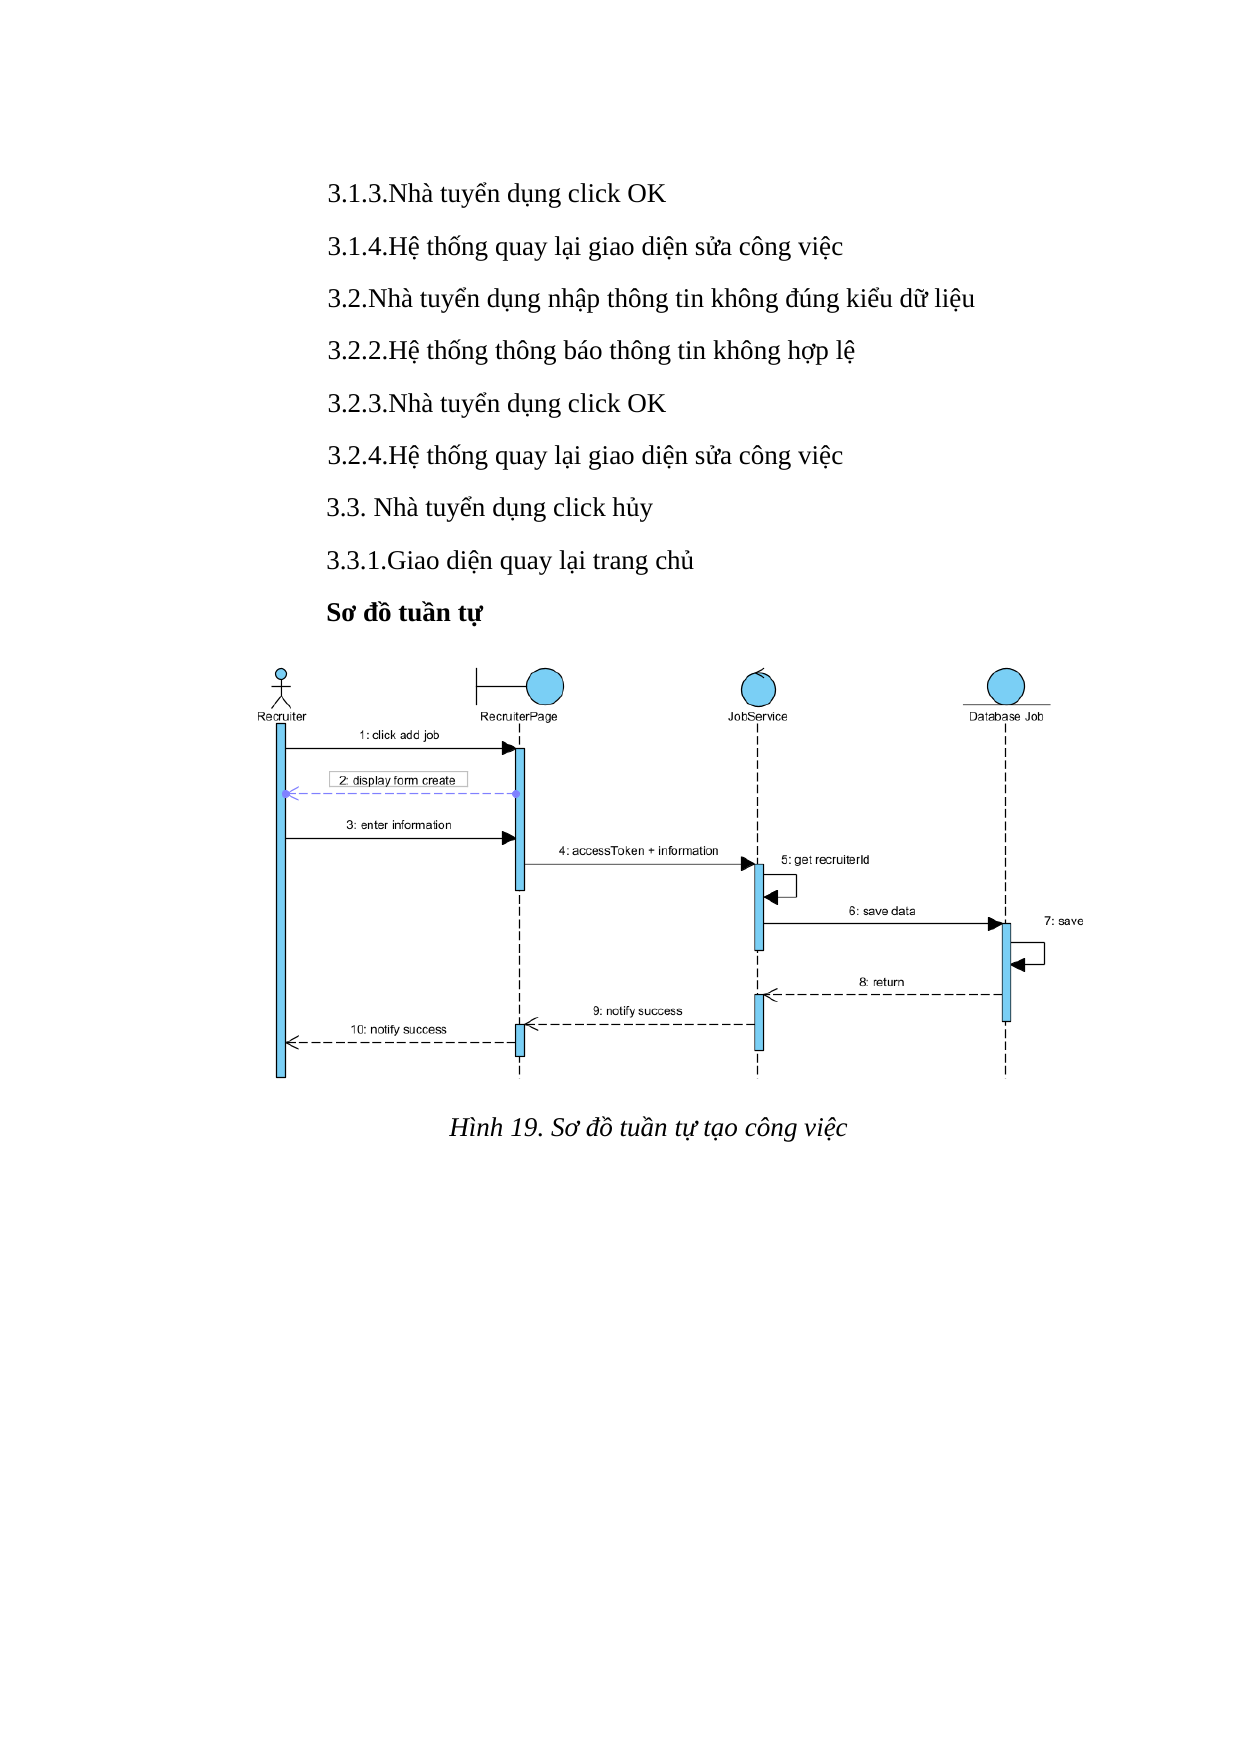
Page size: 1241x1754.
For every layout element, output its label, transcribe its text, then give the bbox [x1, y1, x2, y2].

text 3.2.3.Nhà tuyển dụng click OK [252, 387, 1122, 418]
picture [251, 648, 1107, 1090]
text 3.3.1.Giao diện quay lại trang chủ [251, 544, 1122, 575]
text 3.1.4.Hệ thống quay lại giao diện sửa công việc [252, 229, 1122, 261]
text 3.3. Nhà tuyển dụng click hủy [251, 492, 1122, 523]
text Sơ đồ tuần tự [251, 596, 1122, 627]
text 3.2.2.Hệ thống thông báo thông tin không hợp lệ [252, 334, 1122, 366]
text 3.2.4.Hệ thống quay lại giao diện sửa công việc [252, 439, 1122, 470]
text 3.2.Nhà tuyển dụng nhập thông tin không đúng kiểu dữ liệu [252, 282, 1122, 313]
text 3.1.3.Nhà tuyển dụng click OK [252, 177, 1122, 208]
